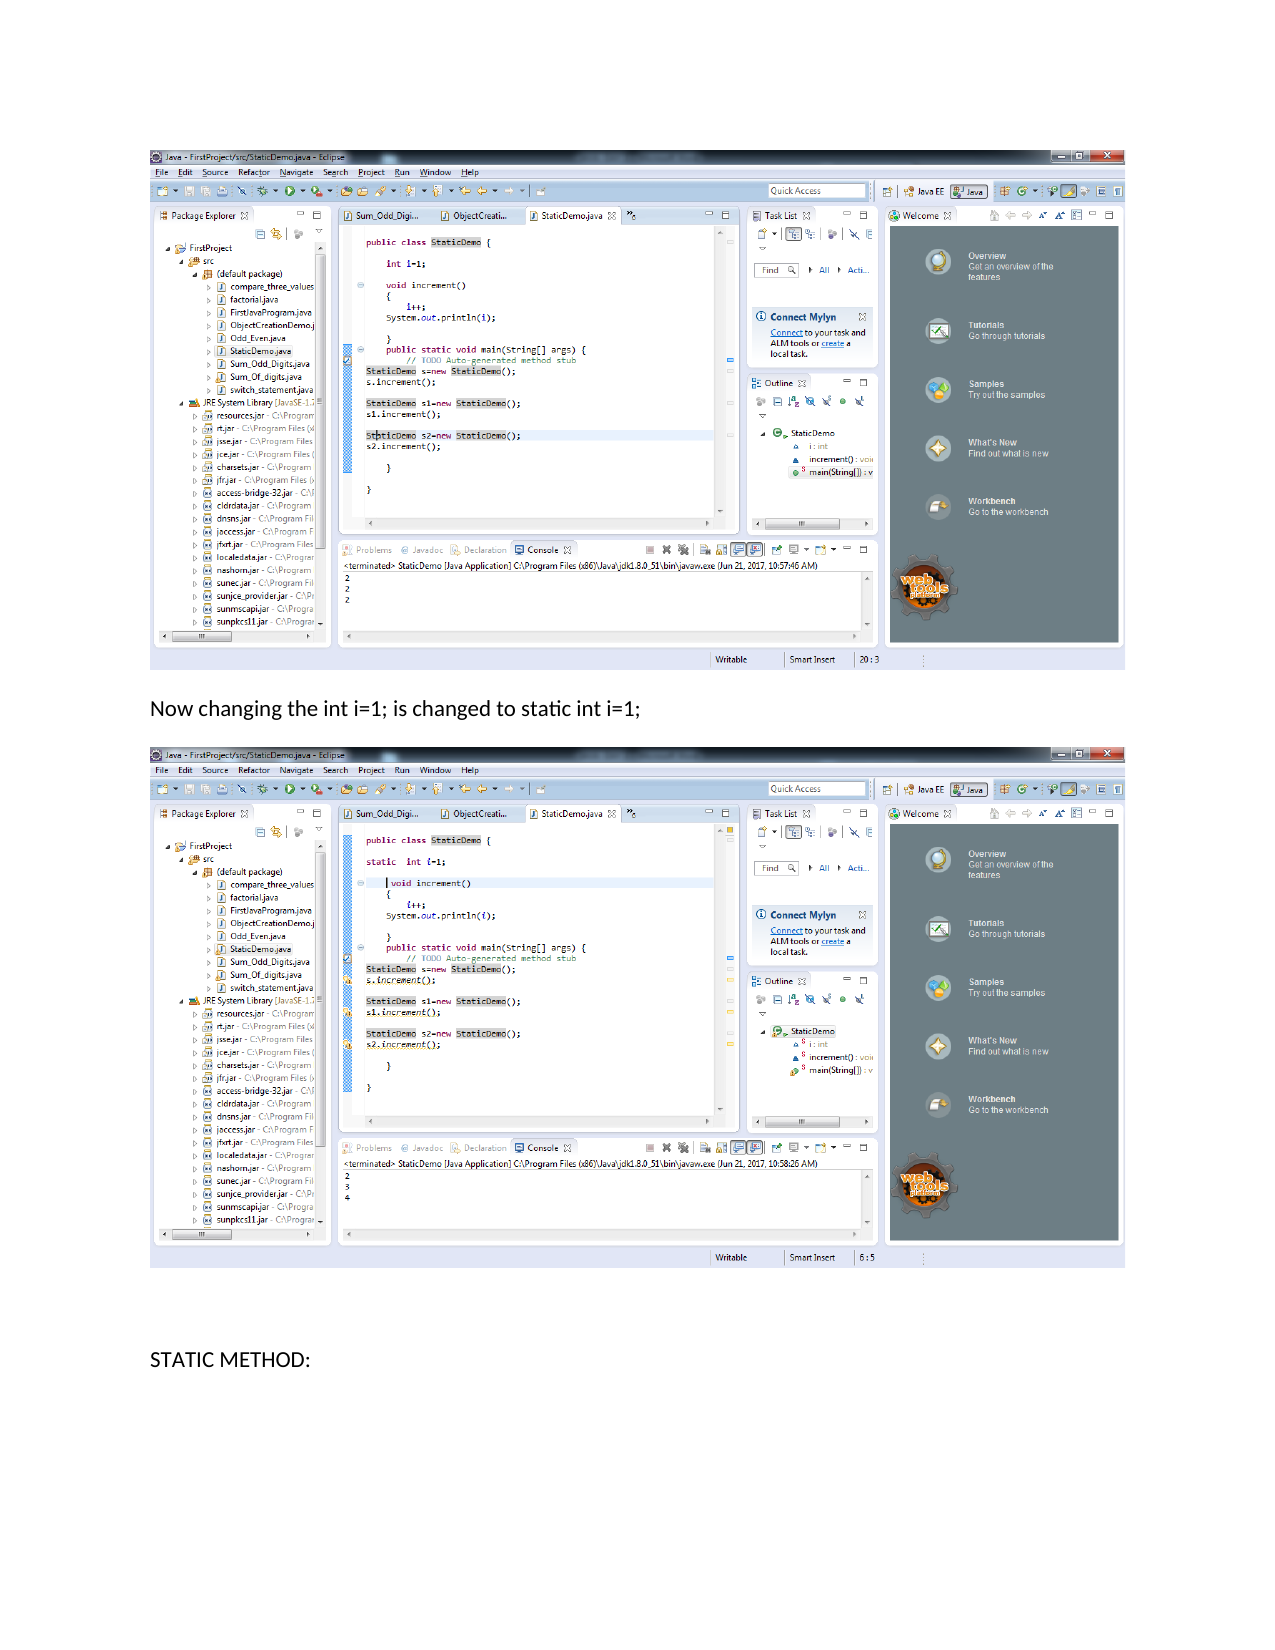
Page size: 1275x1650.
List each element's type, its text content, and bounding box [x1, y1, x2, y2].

text STATIC METHOD: [150, 1345, 1125, 1373]
text Now changing the int i=1; is changed to static int i=1; [150, 694, 1125, 723]
picture [150, 747, 1125, 1268]
picture [150, 150, 1125, 670]
